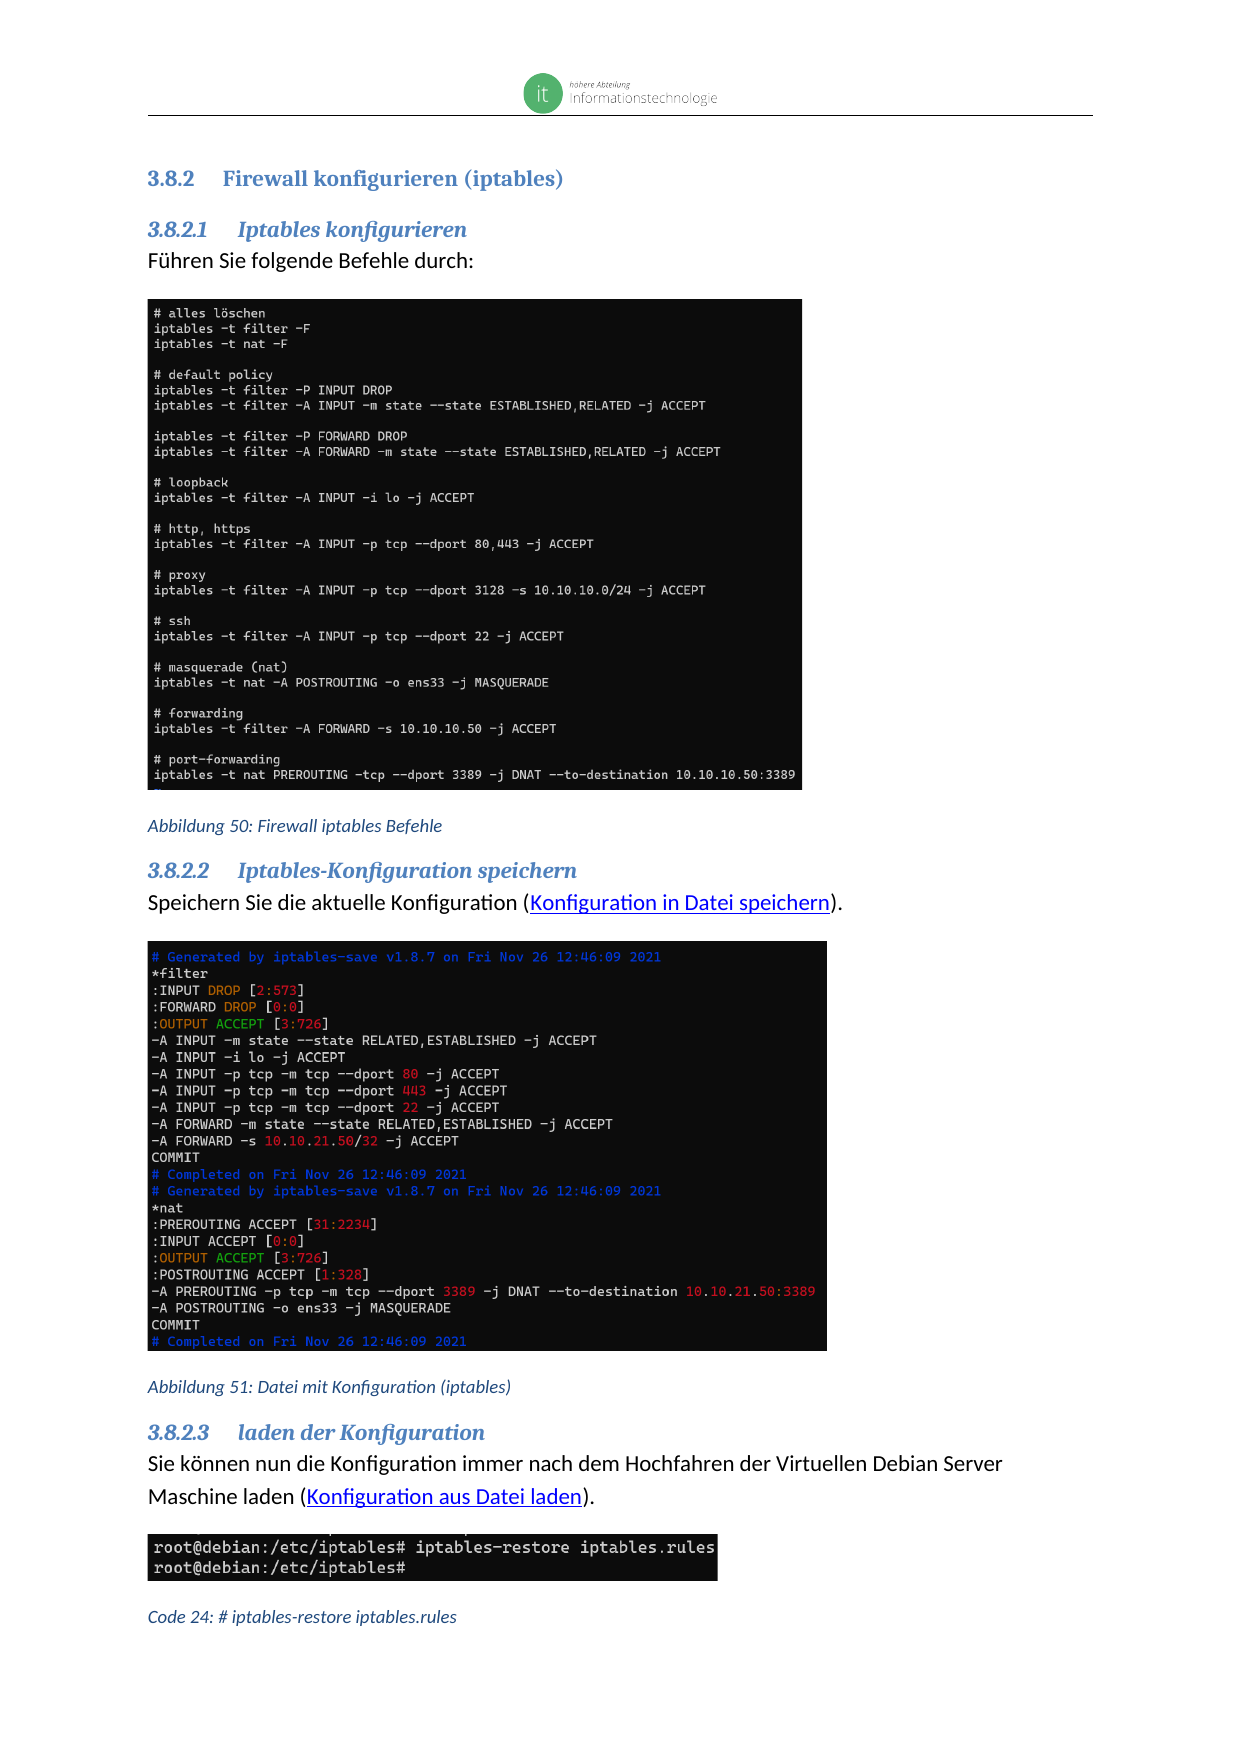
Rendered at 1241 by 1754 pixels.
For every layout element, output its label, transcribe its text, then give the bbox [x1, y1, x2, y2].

picture [147, 299, 803, 790]
picture [147, 941, 827, 1351]
subtitle laden der Konfiguration [148, 1419, 1093, 1446]
picture [147, 1534, 718, 1581]
text Speichern Sie die aktuelle Konfiguration (Konfiguration in Datei speichern). [148, 888, 1093, 916]
subtitle Firewall konfigurieren (iptables) [148, 165, 1093, 192]
text Sie können nun die Konfiguration immer nach dem Hochfahren der Virtuellen Debian Server Maschine laden (Konfiguration aus Datei laden). [148, 1449, 1093, 1510]
subtitle Iptables konfigurieren [148, 216, 1093, 243]
subtitle Iptables-Konfiguration speichern [148, 858, 1093, 884]
picture [523, 73, 717, 114]
text Führen Sie folgende Befehle durch: [148, 247, 1093, 274]
